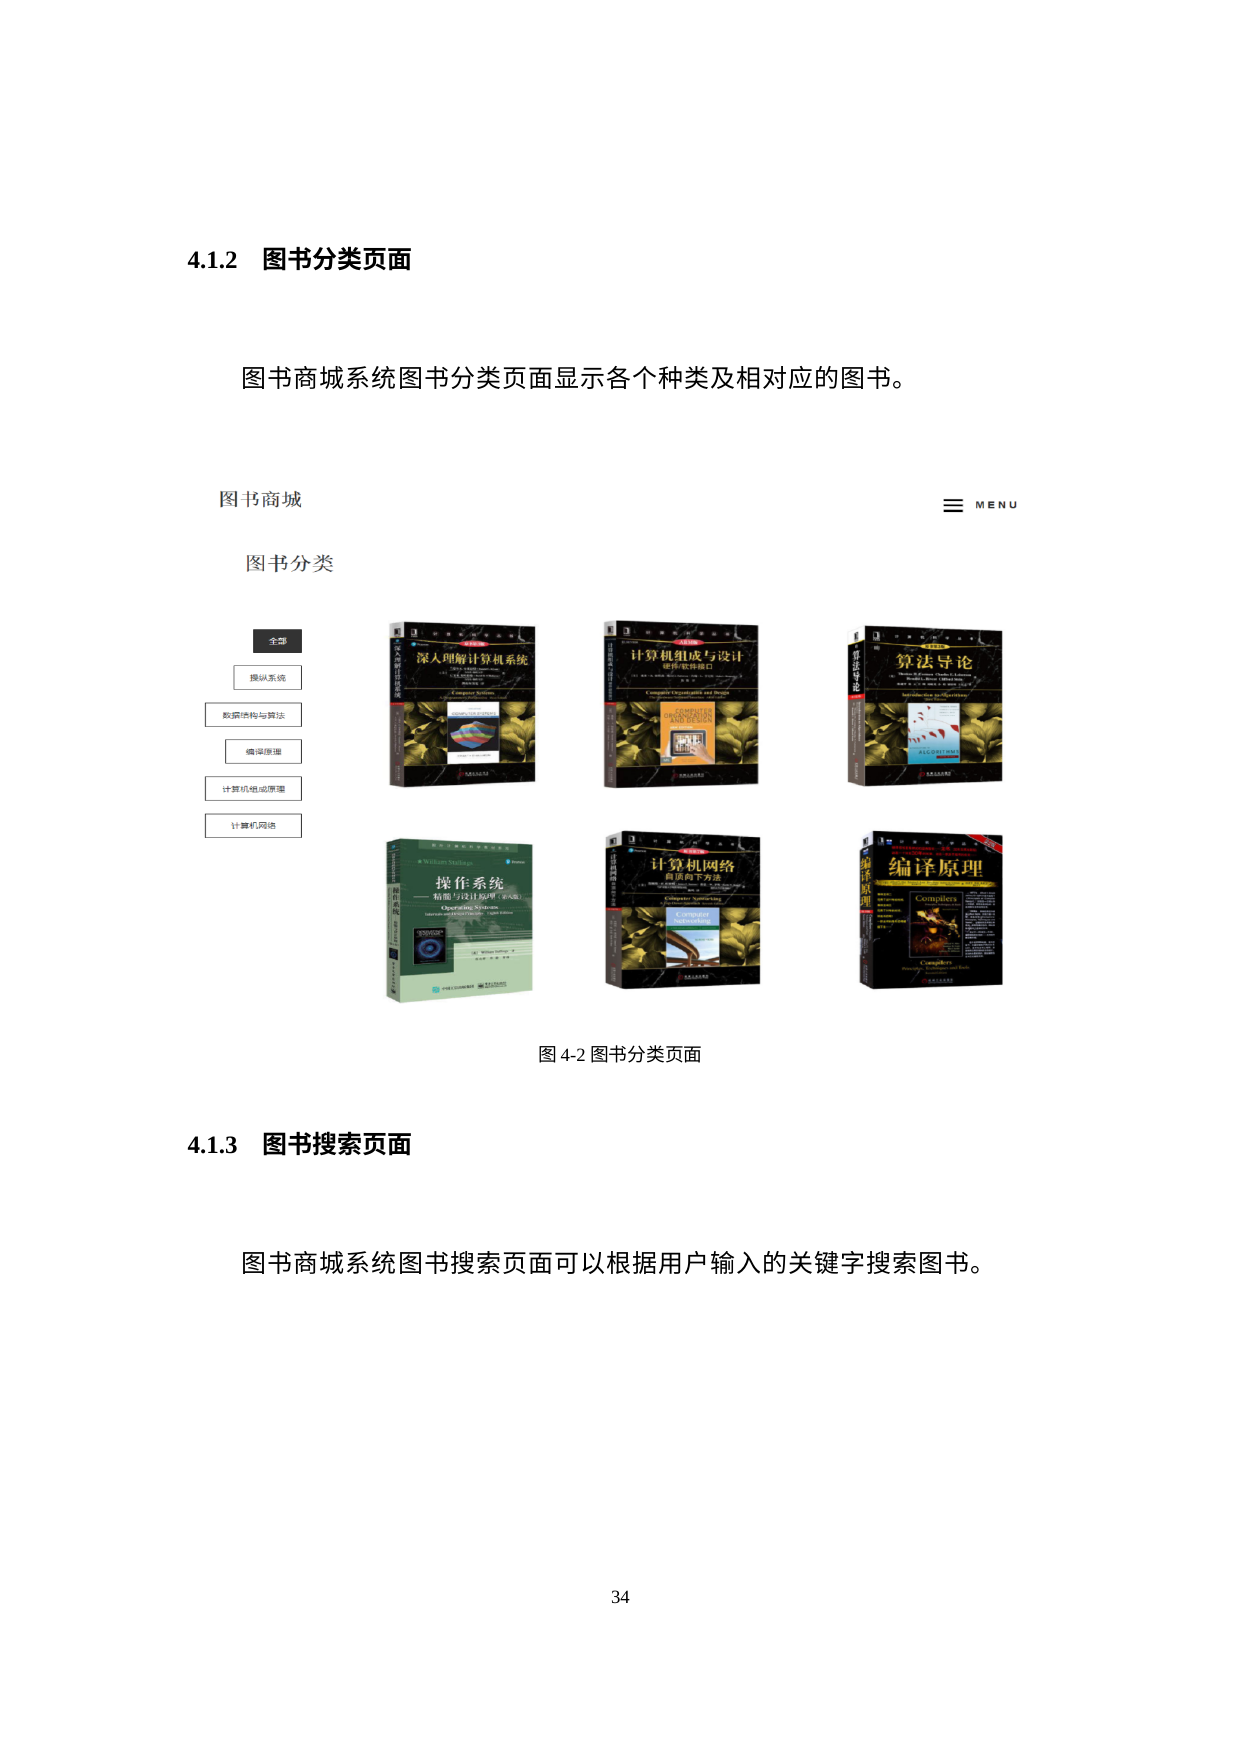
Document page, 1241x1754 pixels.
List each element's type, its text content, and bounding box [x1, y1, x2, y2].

text 图书商城系统图书分类页面显示各个种类及相对应的图书。 [187, 344, 1053, 409]
text 图书商城系统图书搜索页面可以根据用户输入的关键字搜索图书。 [187, 1229, 1053, 1294]
subtitle 4.1.2 图书分类页面 [187, 225, 1053, 290]
picture [201, 472, 1039, 1004]
subtitle 4.1.3 图书搜索页面 [187, 1110, 1053, 1175]
text 图4-2 图书分类页面 [187, 1037, 1053, 1069]
